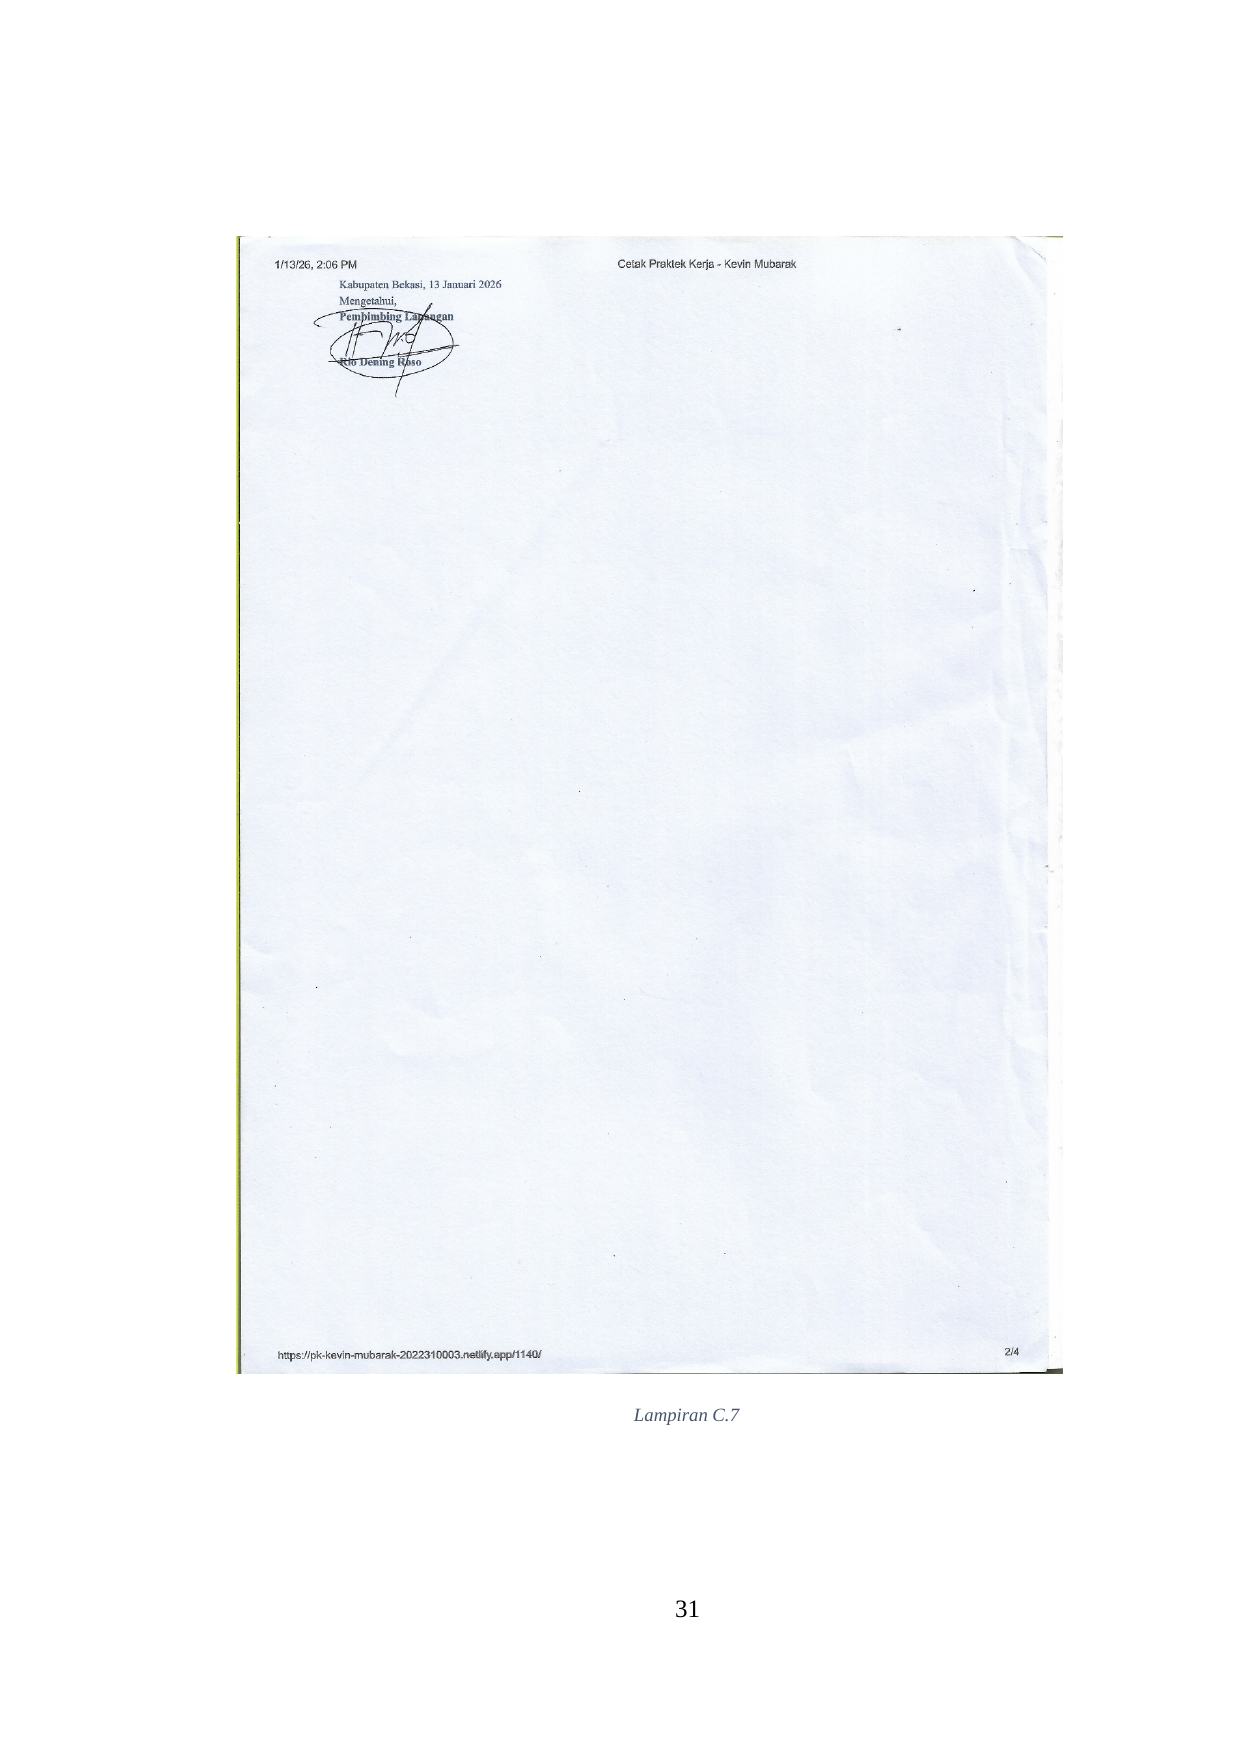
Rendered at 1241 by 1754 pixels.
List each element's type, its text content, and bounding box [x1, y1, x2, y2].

picture [236, 236, 1063, 1374]
text Lampiran C.7 [236, 1404, 1063, 1426]
